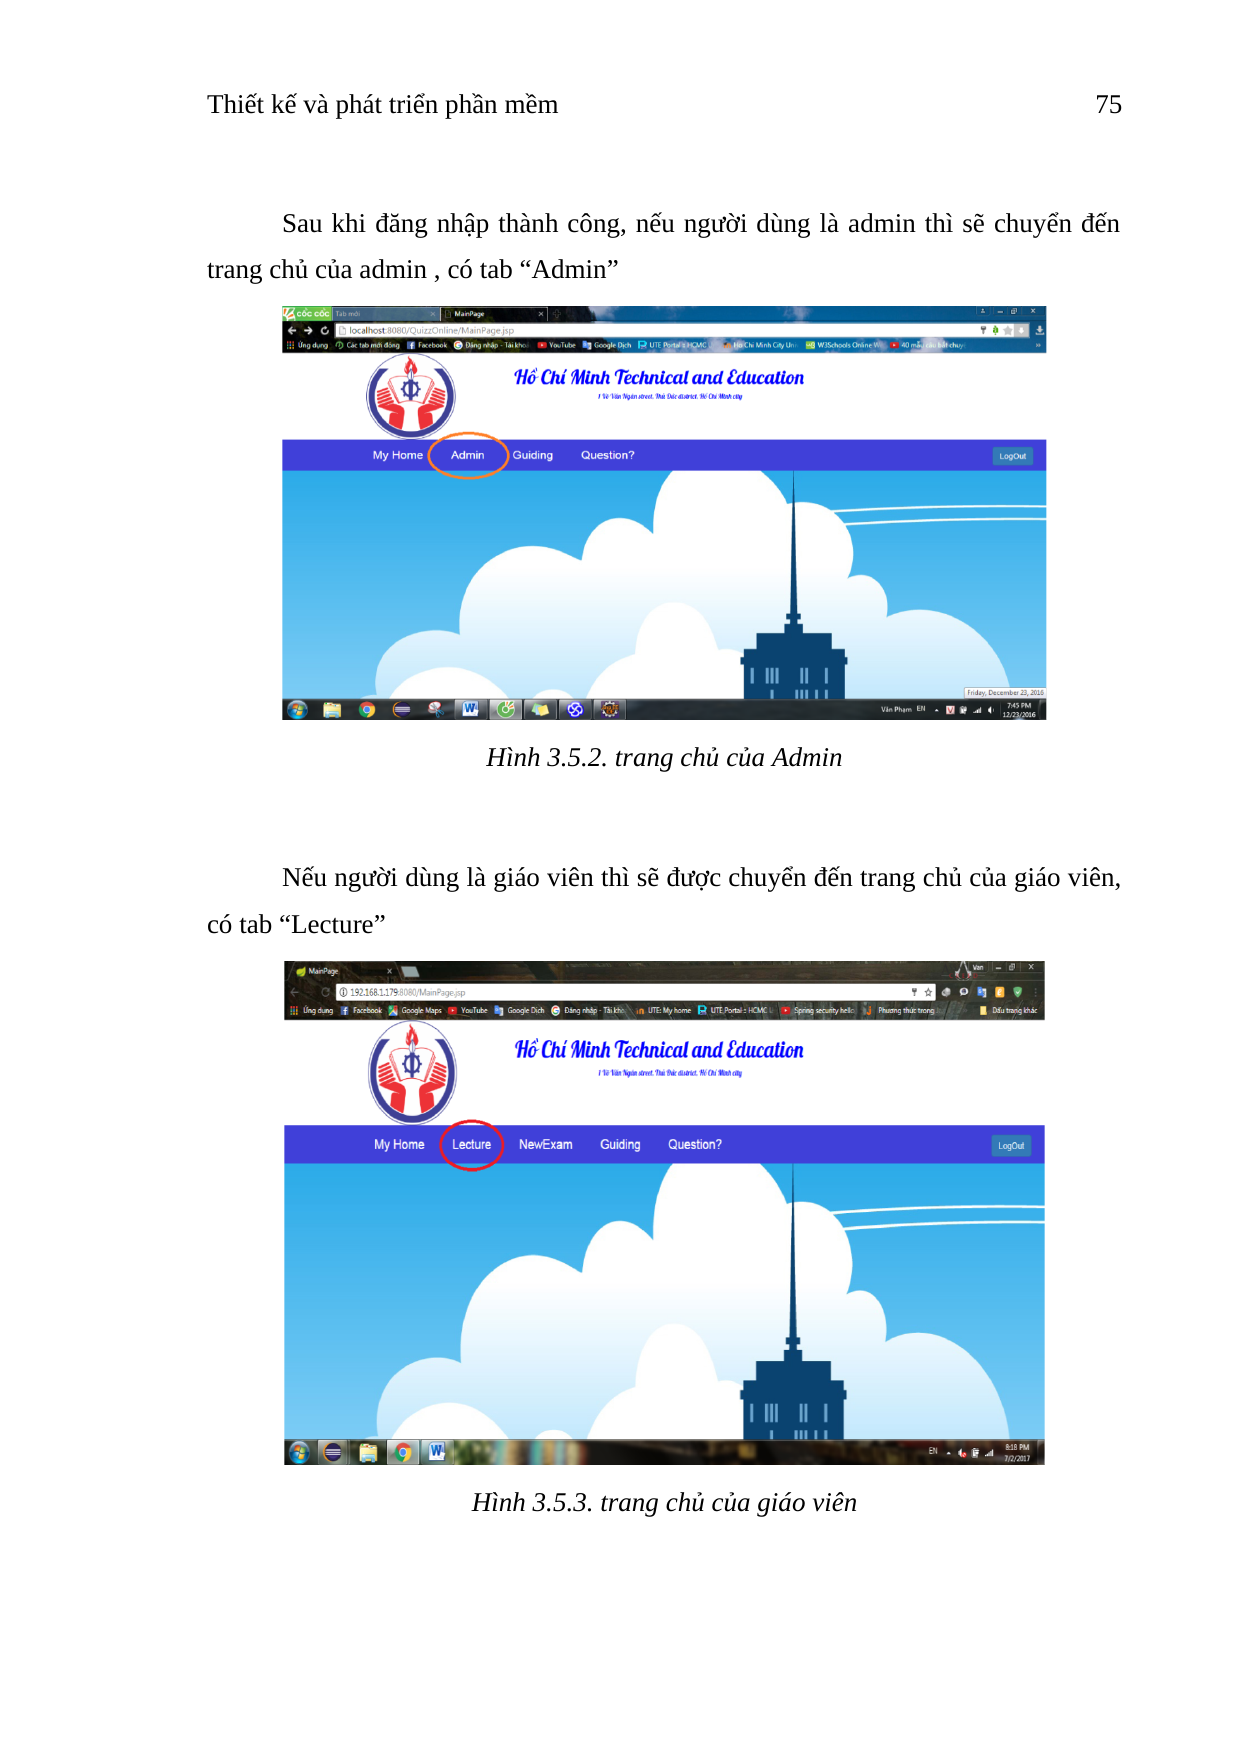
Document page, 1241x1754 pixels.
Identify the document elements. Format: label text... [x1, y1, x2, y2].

text Hình 3.5.2. trang chủ của Admin [207, 741, 1122, 772]
text Sau khi đăng nhập thành công, nếu người dùng là admin thì sẽ chuyển đến trang chủ của admin , có tab “Admin” [207, 207, 1122, 284]
text Hình 3.5.3. trang chủ của giáo viên [207, 1487, 1122, 1518]
picture [284, 961, 1045, 1465]
picture [282, 306, 1047, 720]
text Nếu người dùng là giáo viên thì sẽ được chuyển đến trang chủ của giáo viên, có tab “Lecture” [207, 862, 1122, 939]
